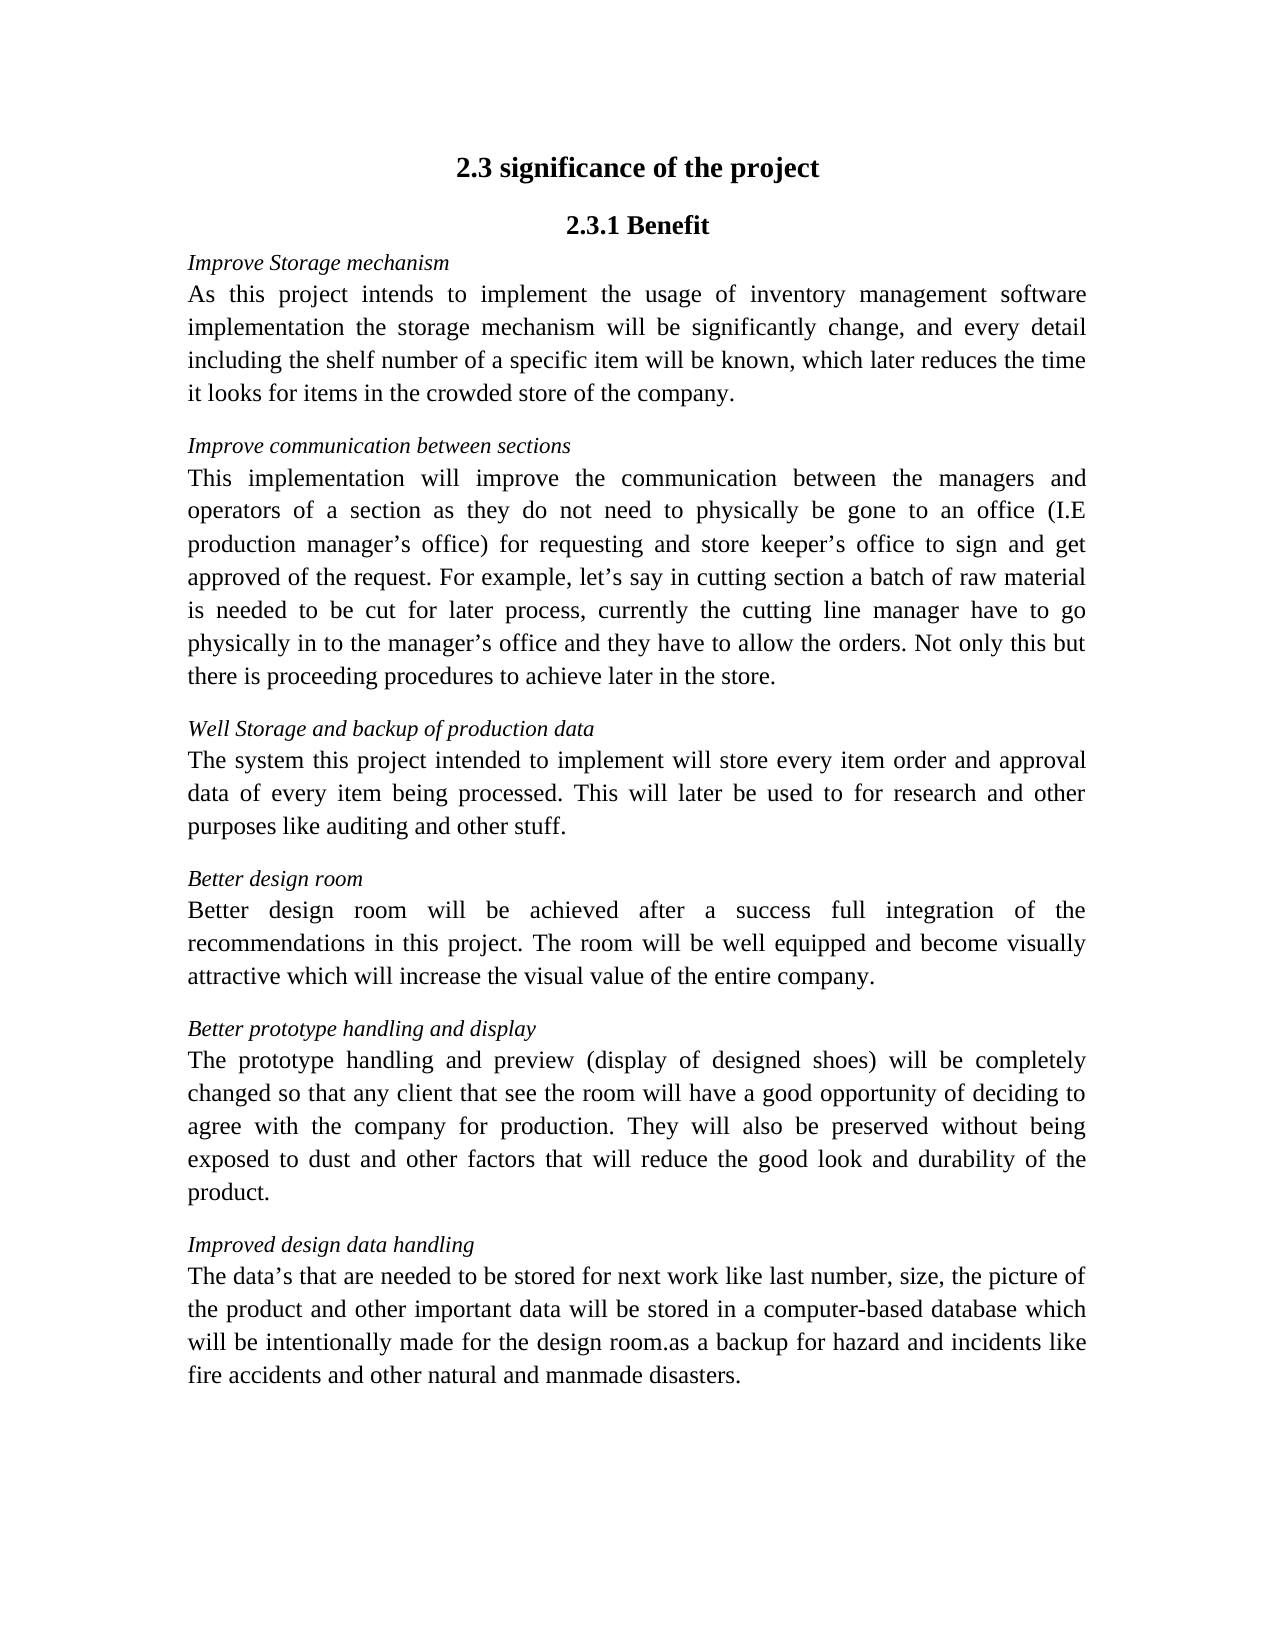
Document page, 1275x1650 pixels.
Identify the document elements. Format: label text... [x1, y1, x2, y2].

text The data’s that are needed to be stored for next work like last number, size, the picture of the product and other important data will be stored in a computer-based database which will be intentionally made for the design room.as a backup for hazard and incidents like fire accidents and other natural and manmade disasters. [187, 1261, 1087, 1389]
subtitle Improved design data handling [187, 1231, 1087, 1257]
text As this project intends to implement the usage of inventory management software implementation the storage mechanism will be significantly change, and every detail including the shelf number of a specific item will be known, which later reduces the time it looks for items in the crowded store of the company. [187, 279, 1087, 407]
subtitle Improve Storage mechanism [187, 249, 1087, 276]
text This implementation will improve the communication between the managers and operators of a section as they do not need to physically be gone to an office (I.E production manager’s office) for requesting and store keeper’s office to sign and get approved of the request. For example, let’s say in cutting section a batch of raw material is needed to be cut for later process, currently the cutting line manager have to go physically in to the manager’s office and they have to allow the orders. Not only this but there is proceeding procedures to achieve later in the store. [187, 463, 1087, 689]
subtitle 2.3 significance of the project [187, 150, 1087, 183]
subtitle Well Storage and backup of production data [187, 714, 1087, 741]
subtitle Improve communication between sections [187, 432, 1087, 459]
text The prototype handling and preview (display of designed shoes) will be completely changed so that any client that see the room will have a good opportunity of deciding to agree with the company for production. They will also be preserved without being exposed to dust and other factors that will reduce the good look and durability of the product. [187, 1045, 1087, 1206]
text The system this project intended to implement will store every item order and approval data of every item being processed. This will later be used to for research and other purposes like auditing and other stuff. [187, 745, 1087, 839]
subtitle 2.3.1 Benefit [187, 209, 1087, 241]
subtitle Better design room [187, 865, 1087, 891]
subtitle Better prototype handling and display [187, 1015, 1087, 1041]
text Better design room will be achieved after a success full integration of the recommendations in this project. The room will be well equipped and become visually attractive which will increase the visual value of the entire company. [187, 895, 1087, 990]
